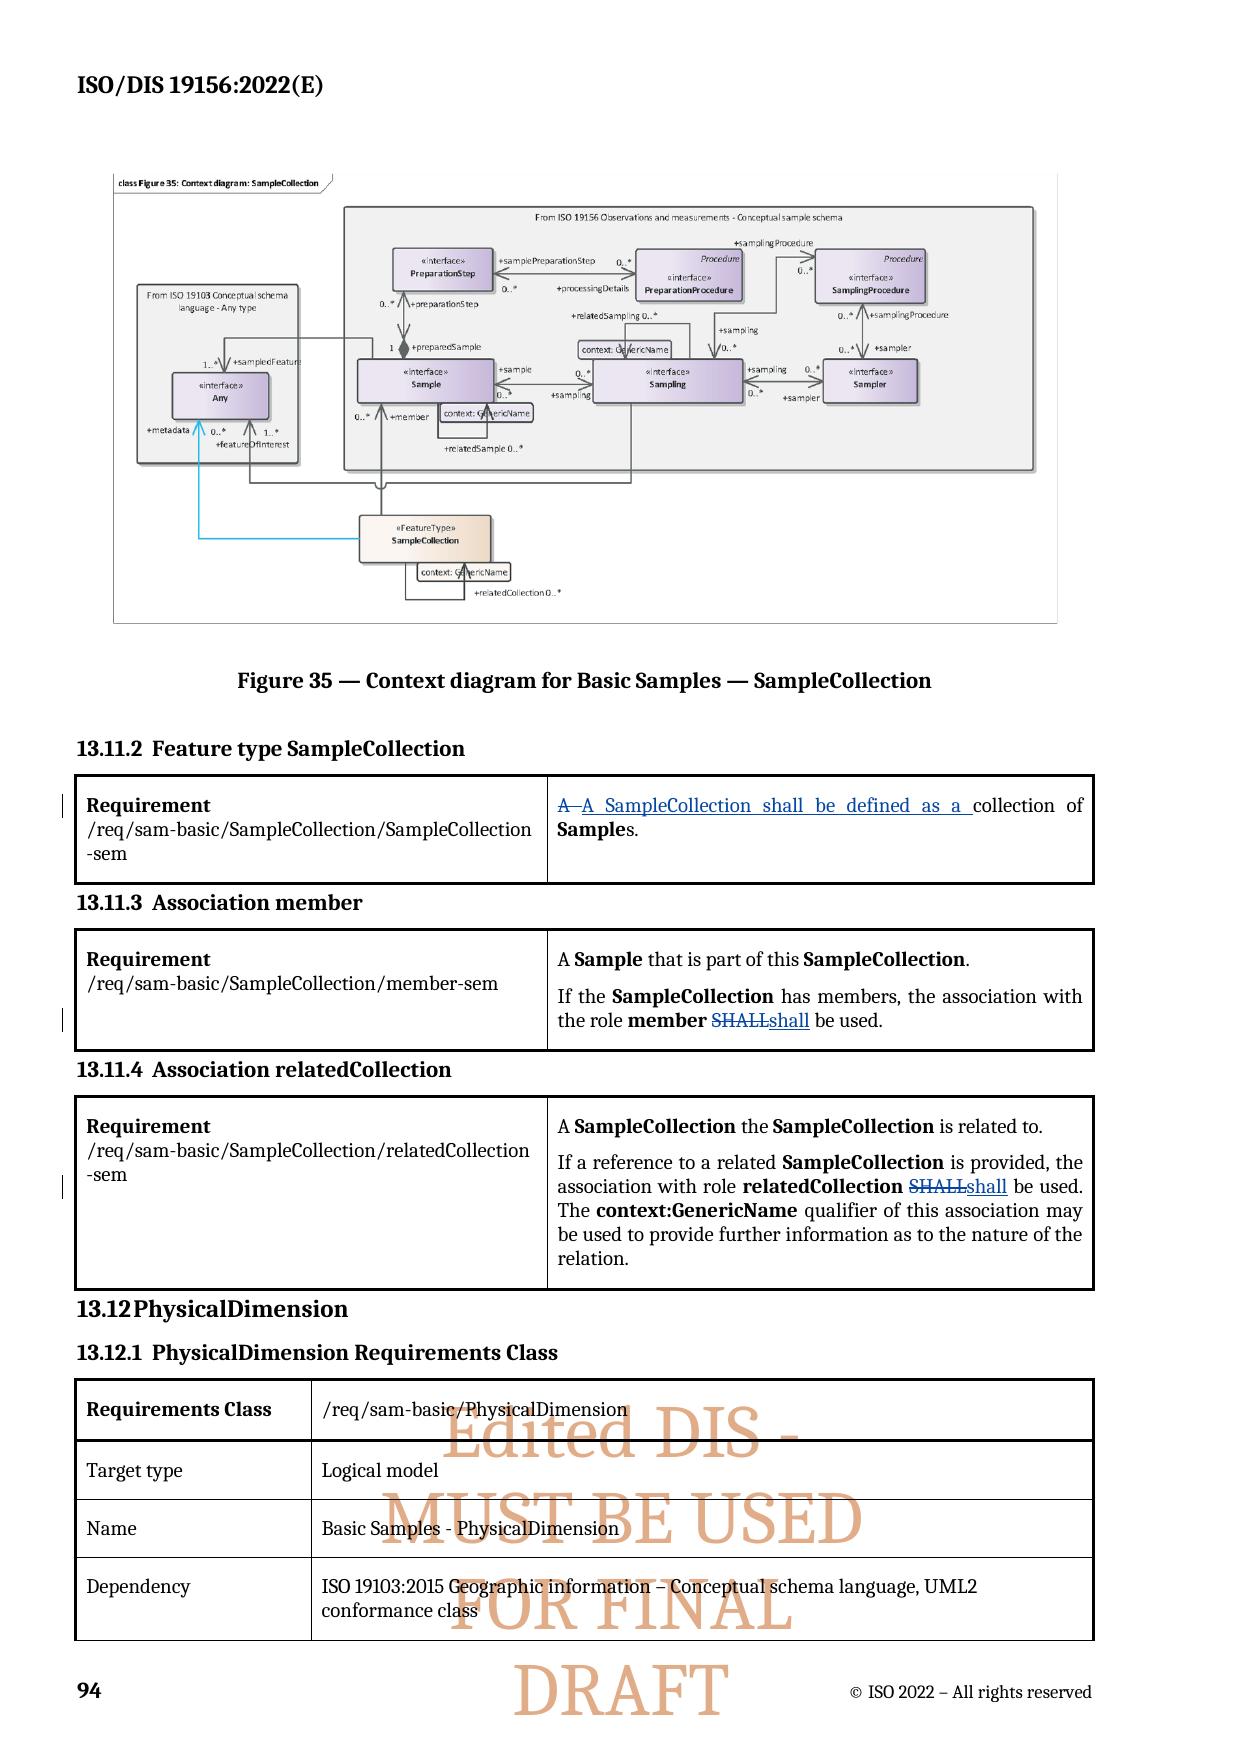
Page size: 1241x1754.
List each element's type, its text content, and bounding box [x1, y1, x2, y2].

subtitle Association relatedCollection [77, 1058, 1092, 1082]
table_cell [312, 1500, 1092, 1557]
title Figure 35 — Context diagram for Basic Samples — SampleCollection [77, 667, 1092, 694]
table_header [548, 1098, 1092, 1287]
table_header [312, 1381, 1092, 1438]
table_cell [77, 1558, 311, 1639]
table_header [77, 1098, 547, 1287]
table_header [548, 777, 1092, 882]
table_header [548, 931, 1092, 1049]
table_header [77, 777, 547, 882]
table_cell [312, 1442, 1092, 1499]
subtitle Feature type SampleCollection [77, 737, 1092, 761]
subtitle PhysicalDimension [77, 1297, 1092, 1323]
picture [111, 173, 1058, 630]
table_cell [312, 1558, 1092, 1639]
subtitle Association member [77, 892, 1092, 916]
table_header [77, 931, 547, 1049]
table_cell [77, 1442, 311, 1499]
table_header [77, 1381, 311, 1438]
subtitle PhysicalDimension Requirements Class [77, 1342, 1092, 1366]
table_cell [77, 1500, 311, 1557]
